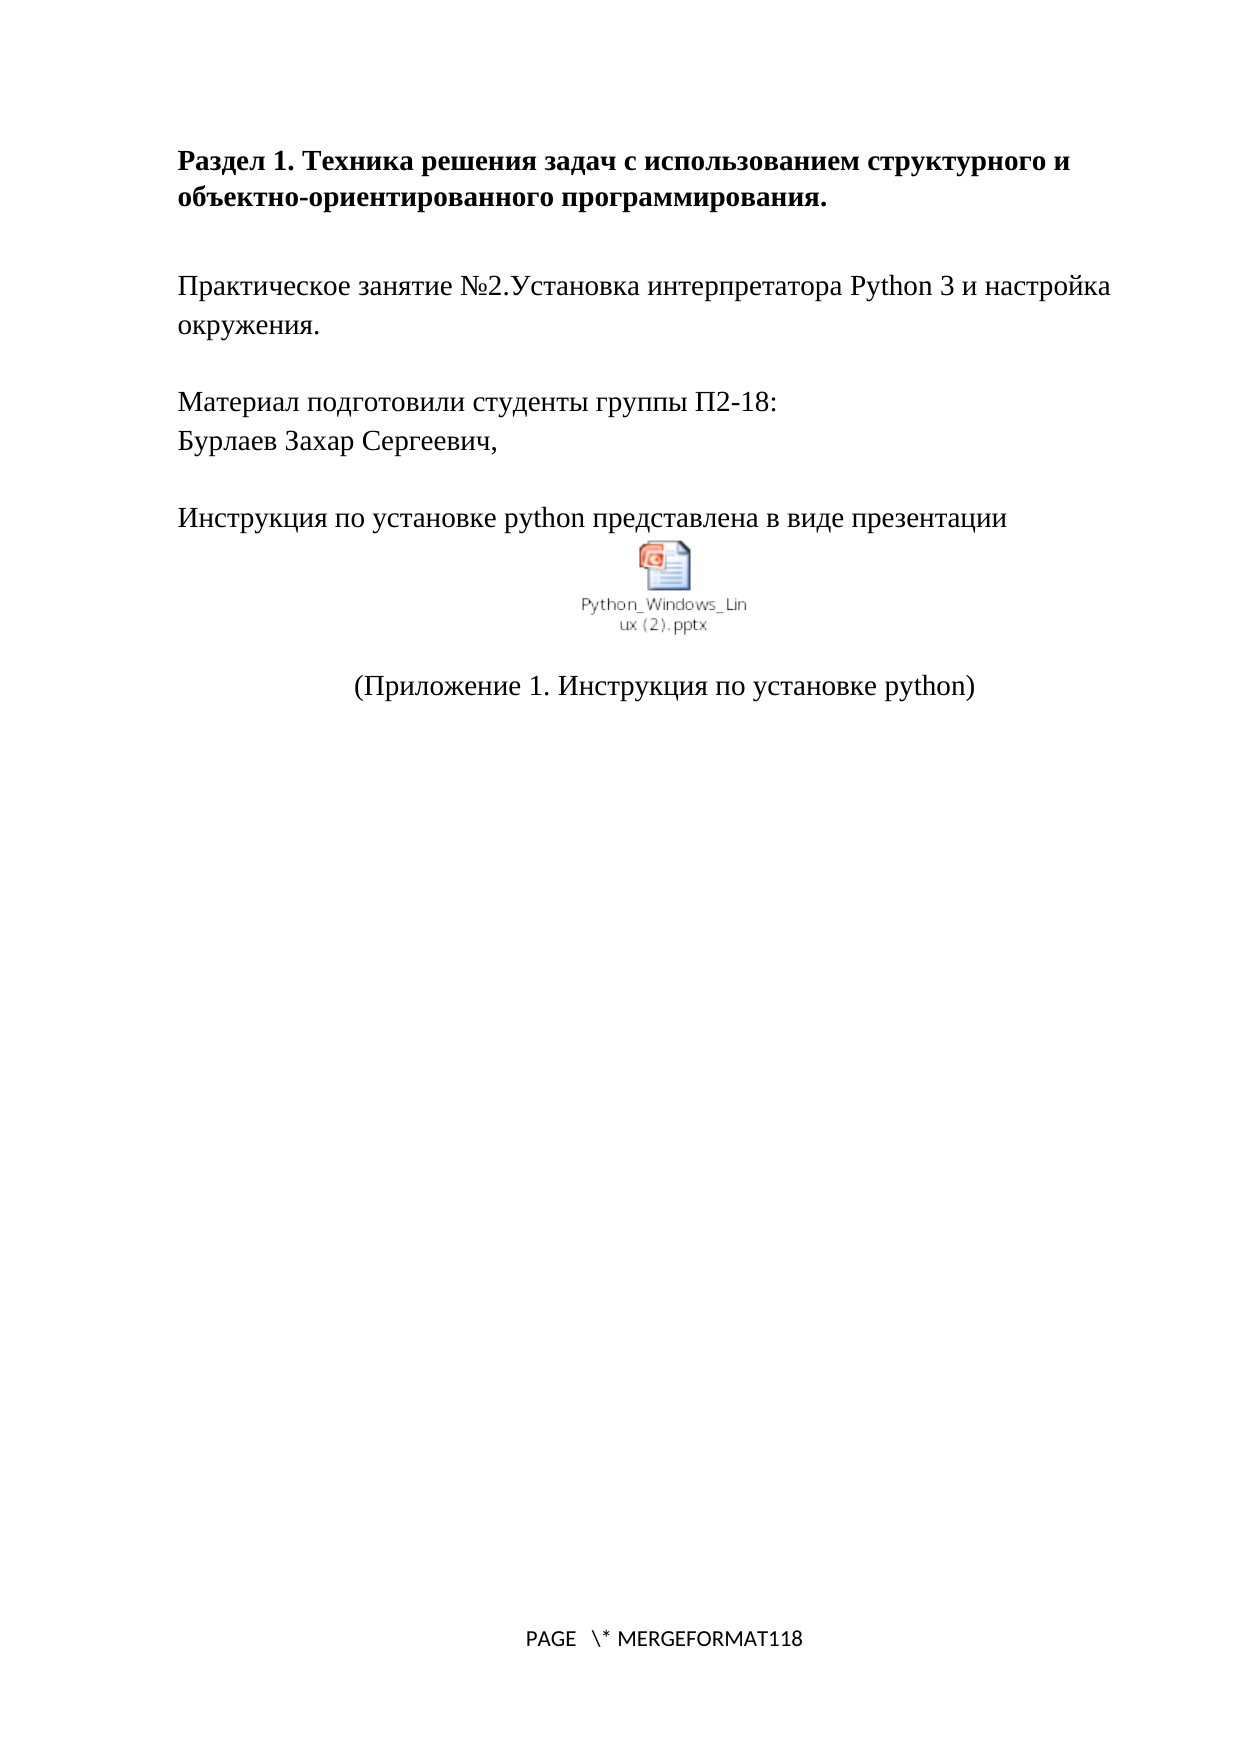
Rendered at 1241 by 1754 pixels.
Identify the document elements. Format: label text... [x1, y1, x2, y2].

text (Приложение 1. Инструкция по установке python) [177, 668, 1152, 701]
text Материал подготовили студенты группы П2-18: [177, 384, 1152, 418]
subtitle Практическое занятие №2.Установка интерпретатора Python 3 и настройка окружения. [177, 268, 1152, 341]
subtitle Раздел 1. Техника решения задач с использованием структурного и объектно-ориентированного программирования. [177, 143, 1152, 213]
text Инструкция по установке python представлена в виде презентации [177, 500, 1152, 533]
text Бурлаев Захар Сергеевич, [177, 423, 1152, 456]
